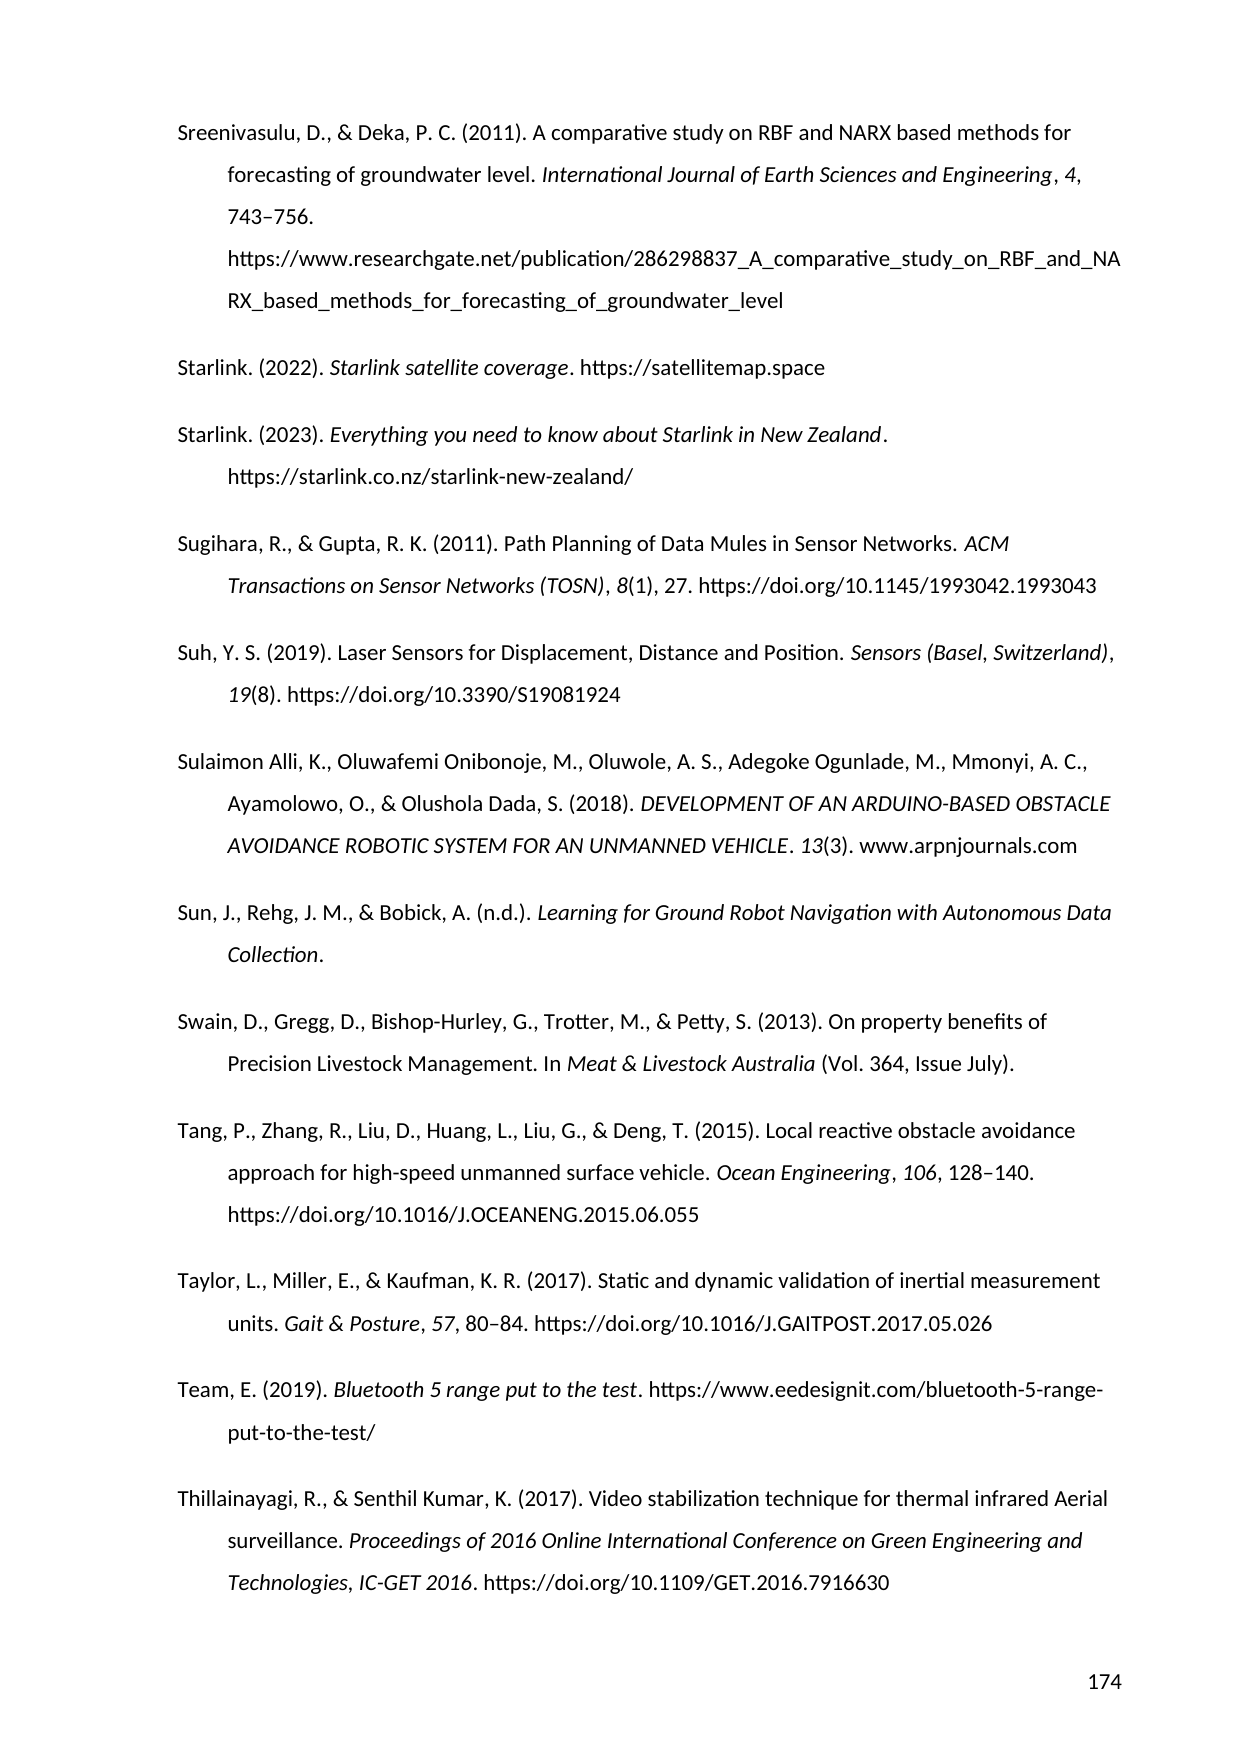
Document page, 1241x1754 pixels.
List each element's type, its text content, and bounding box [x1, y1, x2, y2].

text Sulaimon Alli, K., Oluwafemi Onibonoje, M., Oluwole, A. S., Adegoke Ogunlade, M., Mmonyi, A. C., Ayamolowo, O., & Olushola Dada, S. (2018). DEVELOPMENT OF AN ARDUINO-BASED OBSTACLE AVOIDANCE ROBOTIC SYSTEM FOR AN UNMANNED VEHICLE. 13(3). www.arpnjournals.com [177, 747, 1122, 859]
text Suh, Y. S. (2019). Laser Sensors for Displacement, Distance and Position. Sensors (Basel, Switzerland), 19(8). https://doi.org/10.3390/S19081924 [177, 638, 1122, 708]
text Tang, P., Zhang, R., Liu, D., Huang, L., Liu, G., & Deng, T. (2015). Local reactive obstacle avoidance approach for high-speed unmanned surface vehicle. Ocean Engineering, 106, 128–140. https://doi.org/10.1016/J.OCEANENG.2015.06.055 [177, 1116, 1122, 1228]
text Starlink. (2023). Everything you need to know about Starlink in New Zealand. https://starlink.co.nz/starlink-new-zealand/ [177, 420, 1122, 490]
text Taylor, L., Miller, E., & Kaufman, K. R. (2017). Static and dynamic validation of inertial measurement units. Gait & Posture, 57, 80–84. https://doi.org/10.1016/J.GAITPOST.2017.05.026 [177, 1267, 1122, 1337]
text Thillainayagi, R., & Senthil Kumar, K. (2017). Video stabilization technique for thermal infrared Aerial surveillance. Proceedings of 2016 Online International Conference on Green Engineering and Technologies, IC-GET 2016. https://doi.org/10.1109/GET.2016.7916630 [177, 1484, 1122, 1597]
text Sugihara, R., & Gupta, R. K. (2011). Path Planning of Data Mules in Sensor Networks. ACM Transactions on Sensor Networks (TOSN), 8(1), 27. https://doi.org/10.1145/1993042.1993043 [177, 529, 1122, 599]
text Sreenivasulu, D., & Deka, P. C. (2011). A comparative study on RBF and NARX based methods for forecasting of groundwater level. International Journal of Earth Sciences and Engineering, 4, 743–756. https://www.researchgate.net/publication/286298837_A_comparative_study_on_RBF_and_NARX_based_methods_for_forecasting_of_groundwater_level [177, 118, 1122, 314]
text Team, E. (2019). Bluetooth 5 range put to the test. https://www.eedesignit.com/bluetooth-5-range-put-to-the-test/ [177, 1376, 1122, 1446]
text Sun, J., Rehg, J. M., & Bobick, A. (n.d.). Learning for Ground Robot Navigation with Autonomous Data Collection. [177, 898, 1122, 968]
text Starlink. (2022). Starlink satellite coverage. https://satellitemap.space [177, 353, 1122, 381]
text Swain, D., Gregg, D., Bishop-Hurley, G., Trotter, M., & Petty, S. (2013). On property benefits of Precision Livestock Management. In Meat & Livestock Australia (Vol. 364, Issue July). [177, 1007, 1122, 1077]
